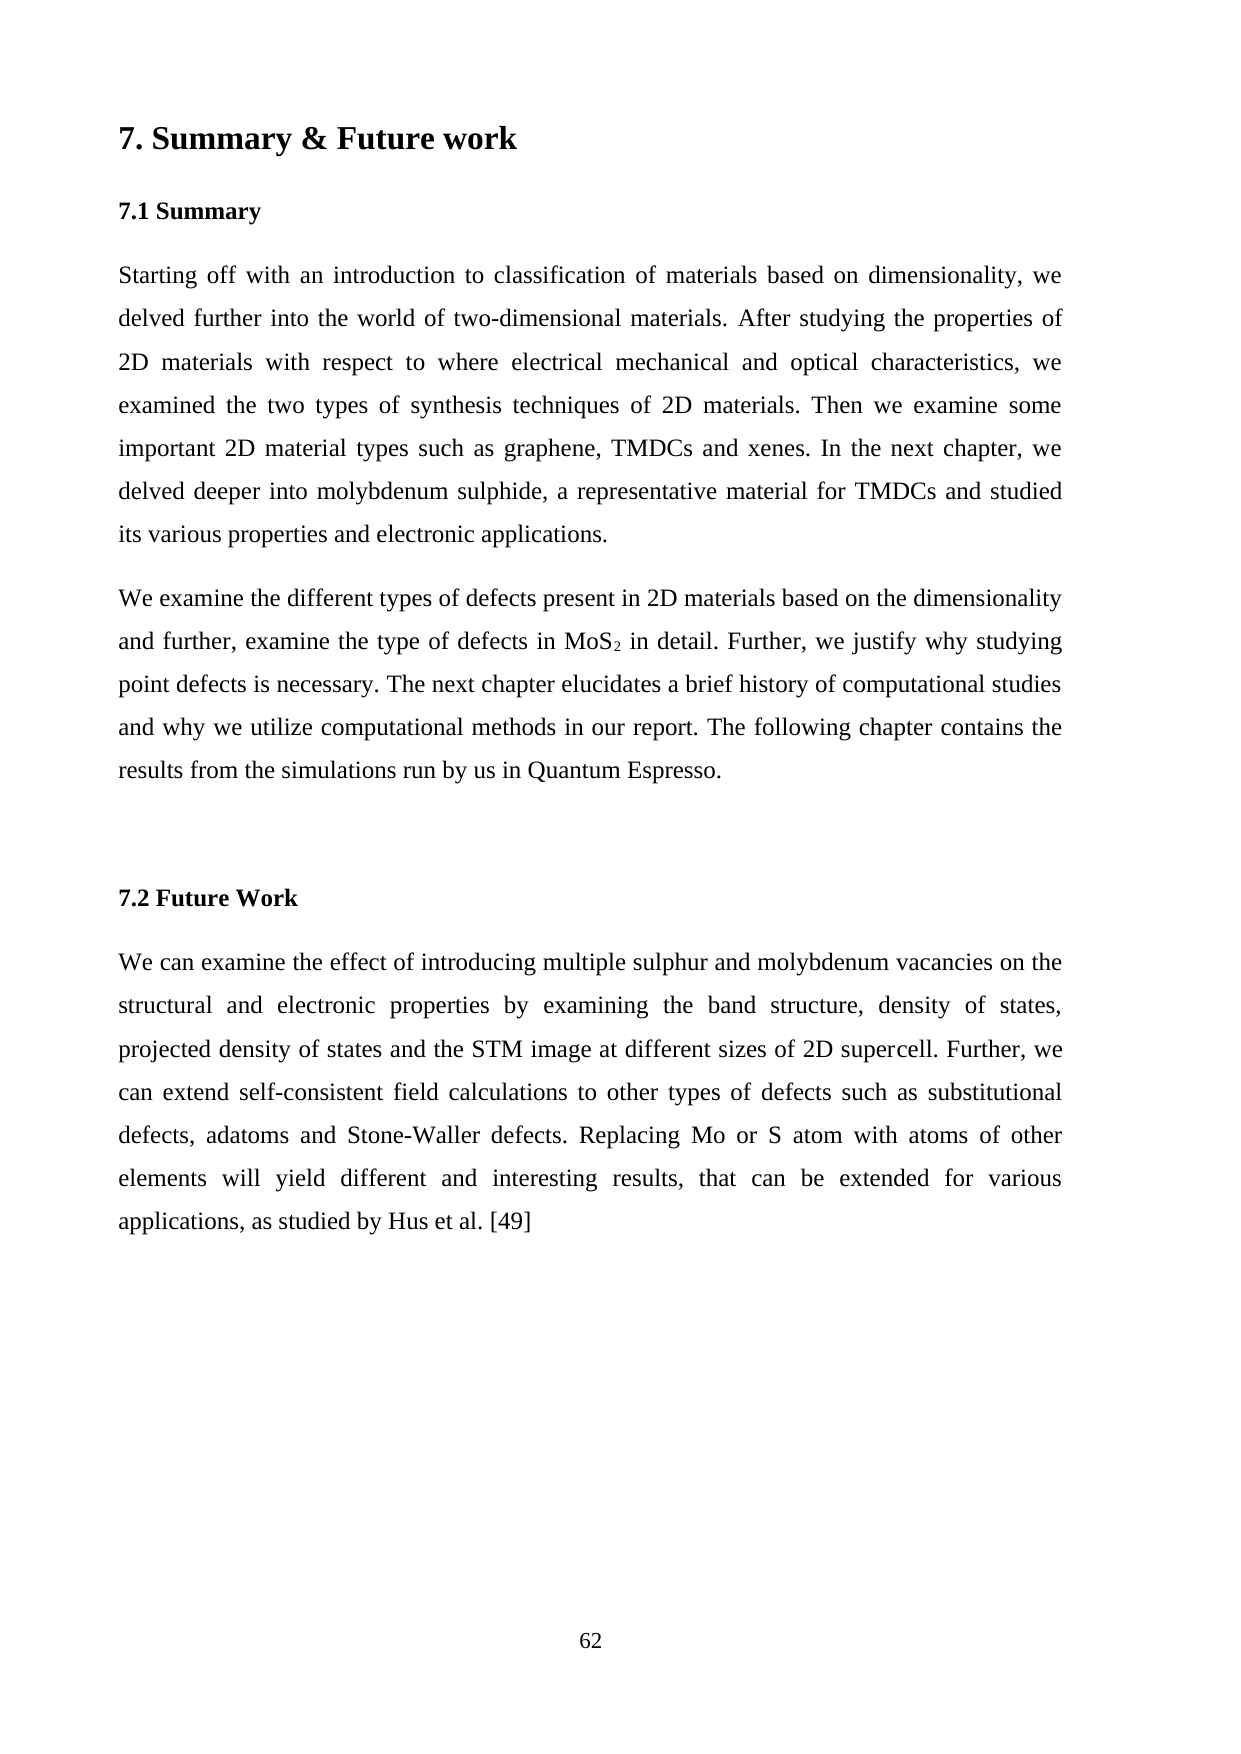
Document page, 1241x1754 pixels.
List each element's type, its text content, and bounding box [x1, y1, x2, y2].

text We can examine the effect of introducing multiple sulphur and molybdenum vacancies on the structural and electronic properties by examining the band structure, density of states, projected density of states and the STM image at different sizes of 2D supercell. Further, we can extend self-consistent field calculations to other types of defects such as substitutional defects, adatoms and Stone-Waller defects. Replacing Mo or S atom with atoms of other elements will yield different and interesting results, that can be extended for various applications, as studied by Hus et al. [118, 947, 1063, 1235]
text We examine the different types of defects present in 2D materials based on the dimensionality and further, examine the type of defects in MoS2 in detail. Further, we justify why studying point defects is necessary. The next chapter elucidates a brief history of computational studies and why we utilize computational methods in our report. The following chapter contains the results from the simulations run by us in Quantum Espresso. [118, 583, 1063, 784]
text Starting off with an introduction to classification of materials based on dimensionality, we delved further into the world of two-dimensional materials. After studying the properties of 2D materials with respect to where electrical mechanical and optical characteristics, we examined the two types of synthesis techniques of 2D materials. Then we examine some important 2D material types such as graphene, TMDCs and xenes. In the next chapter, we delved deeper into molybdenum sulphide, a representative material for TMDCs and studied its various properties and electronic applications. [118, 260, 1063, 548]
subtitle 7. Summary & Future work [118, 118, 1063, 156]
subtitle 7.2 Future Work [118, 883, 1063, 912]
subtitle 7.1 Summary [118, 196, 1063, 225]
